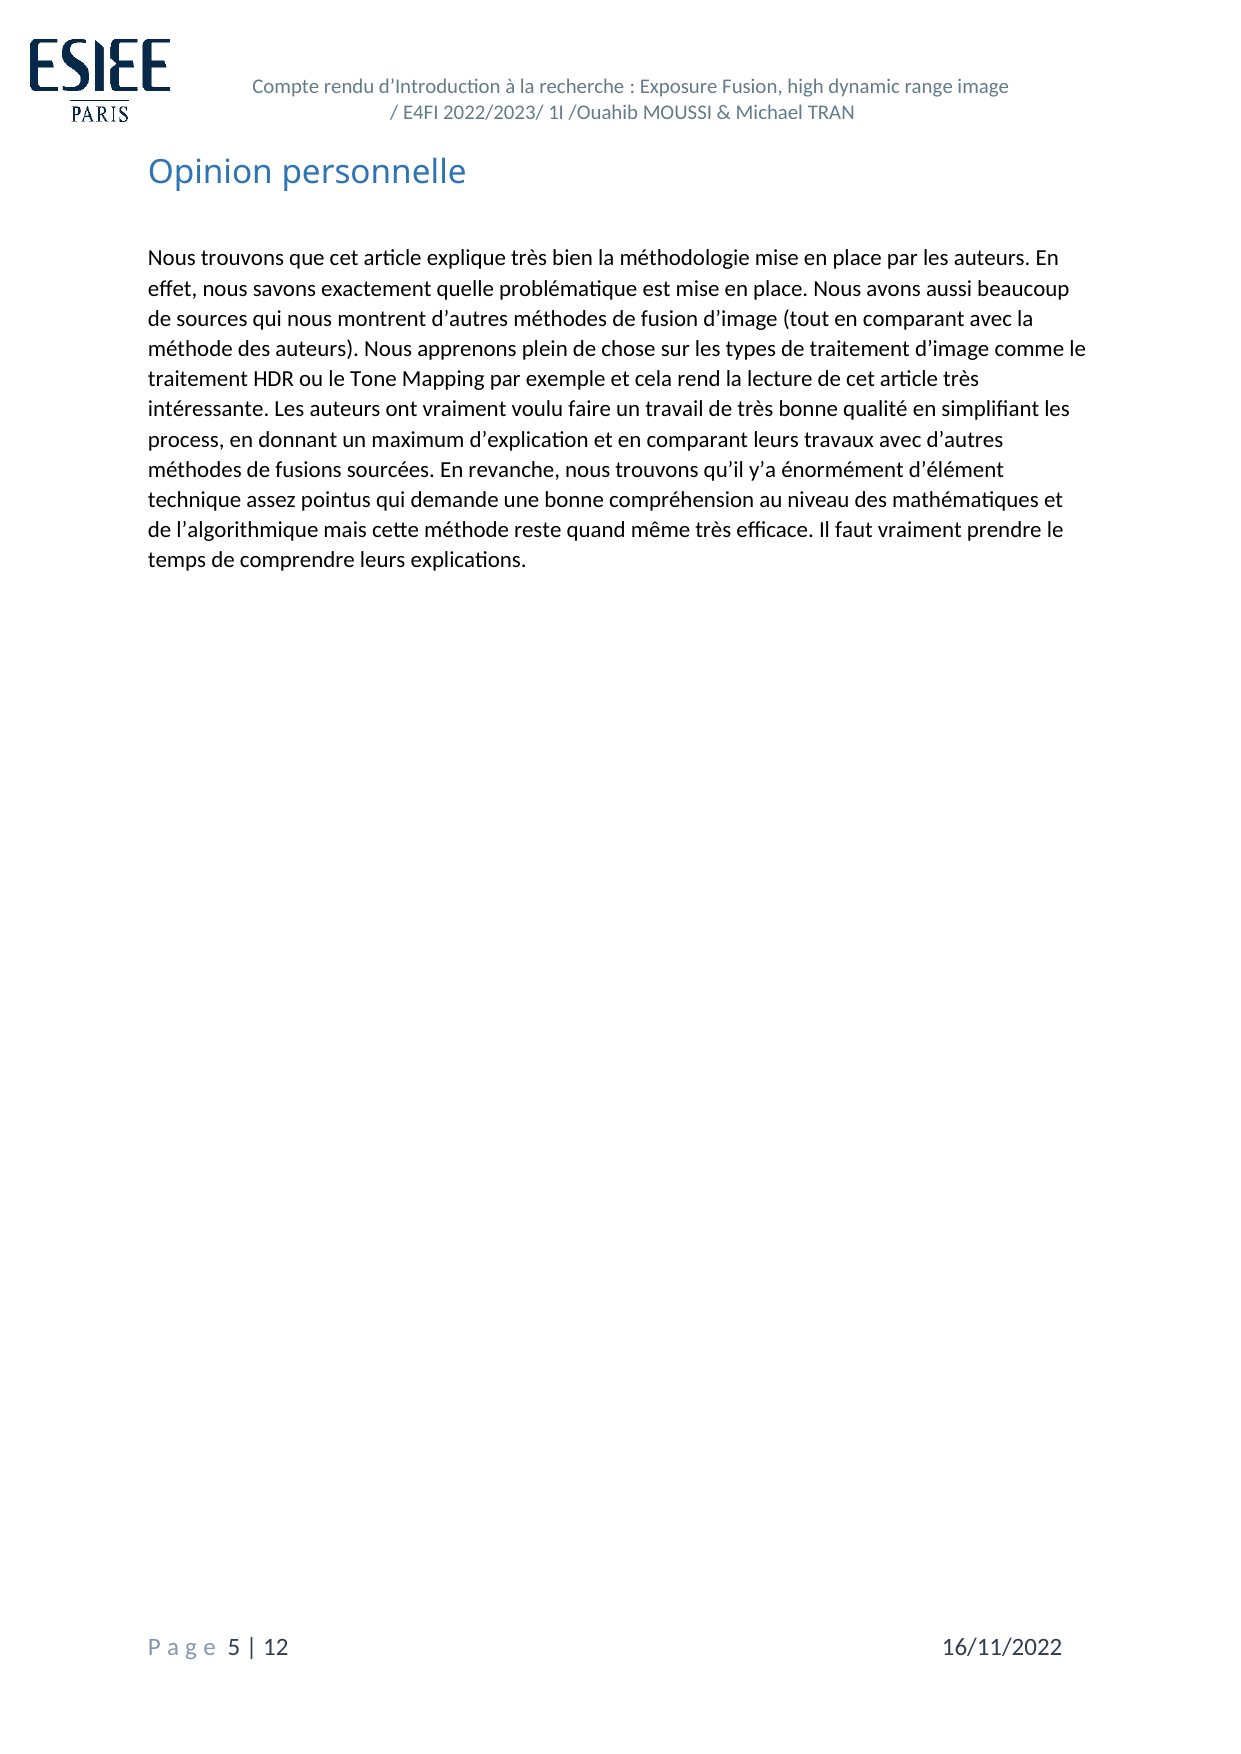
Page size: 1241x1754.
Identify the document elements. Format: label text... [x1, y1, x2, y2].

text Nous trouvons que cet article explique très bien la méthodologie mise en place par les auteurs. En effet, nous savons exactement quelle problématique est mise en place. Nous avons aussi beaucoup de sources qui nous montrent d’autres méthodes de fusion d’image (tout en comparant avec la méthode des auteurs). Nous apprenons plein de chose sur les types de traitement d’image comme le traitement HDR ou le Tone Mapping par exemple et cela rend la lecture de cet article très intéressante. Les auteurs ont vraiment voulu faire un travail de très bonne qualité en simplifiant les process, en donnant un maximum d’explication et en comparant leurs travaux avec d’autres méthodes de fusions sourcées. En revanche, nous trouvons qu’il y’a énormément d’élément technique assez pointus qui demande une bonne compréhension au niveau des mathématiques et de l’algorithmique mais cette méthode reste quand même très efficace. Il faut vraiment prendre le temps de comprendre leurs explications. [148, 243, 1093, 573]
picture [29, 39, 171, 122]
subtitle Opinion personnelle [148, 148, 1093, 193]
